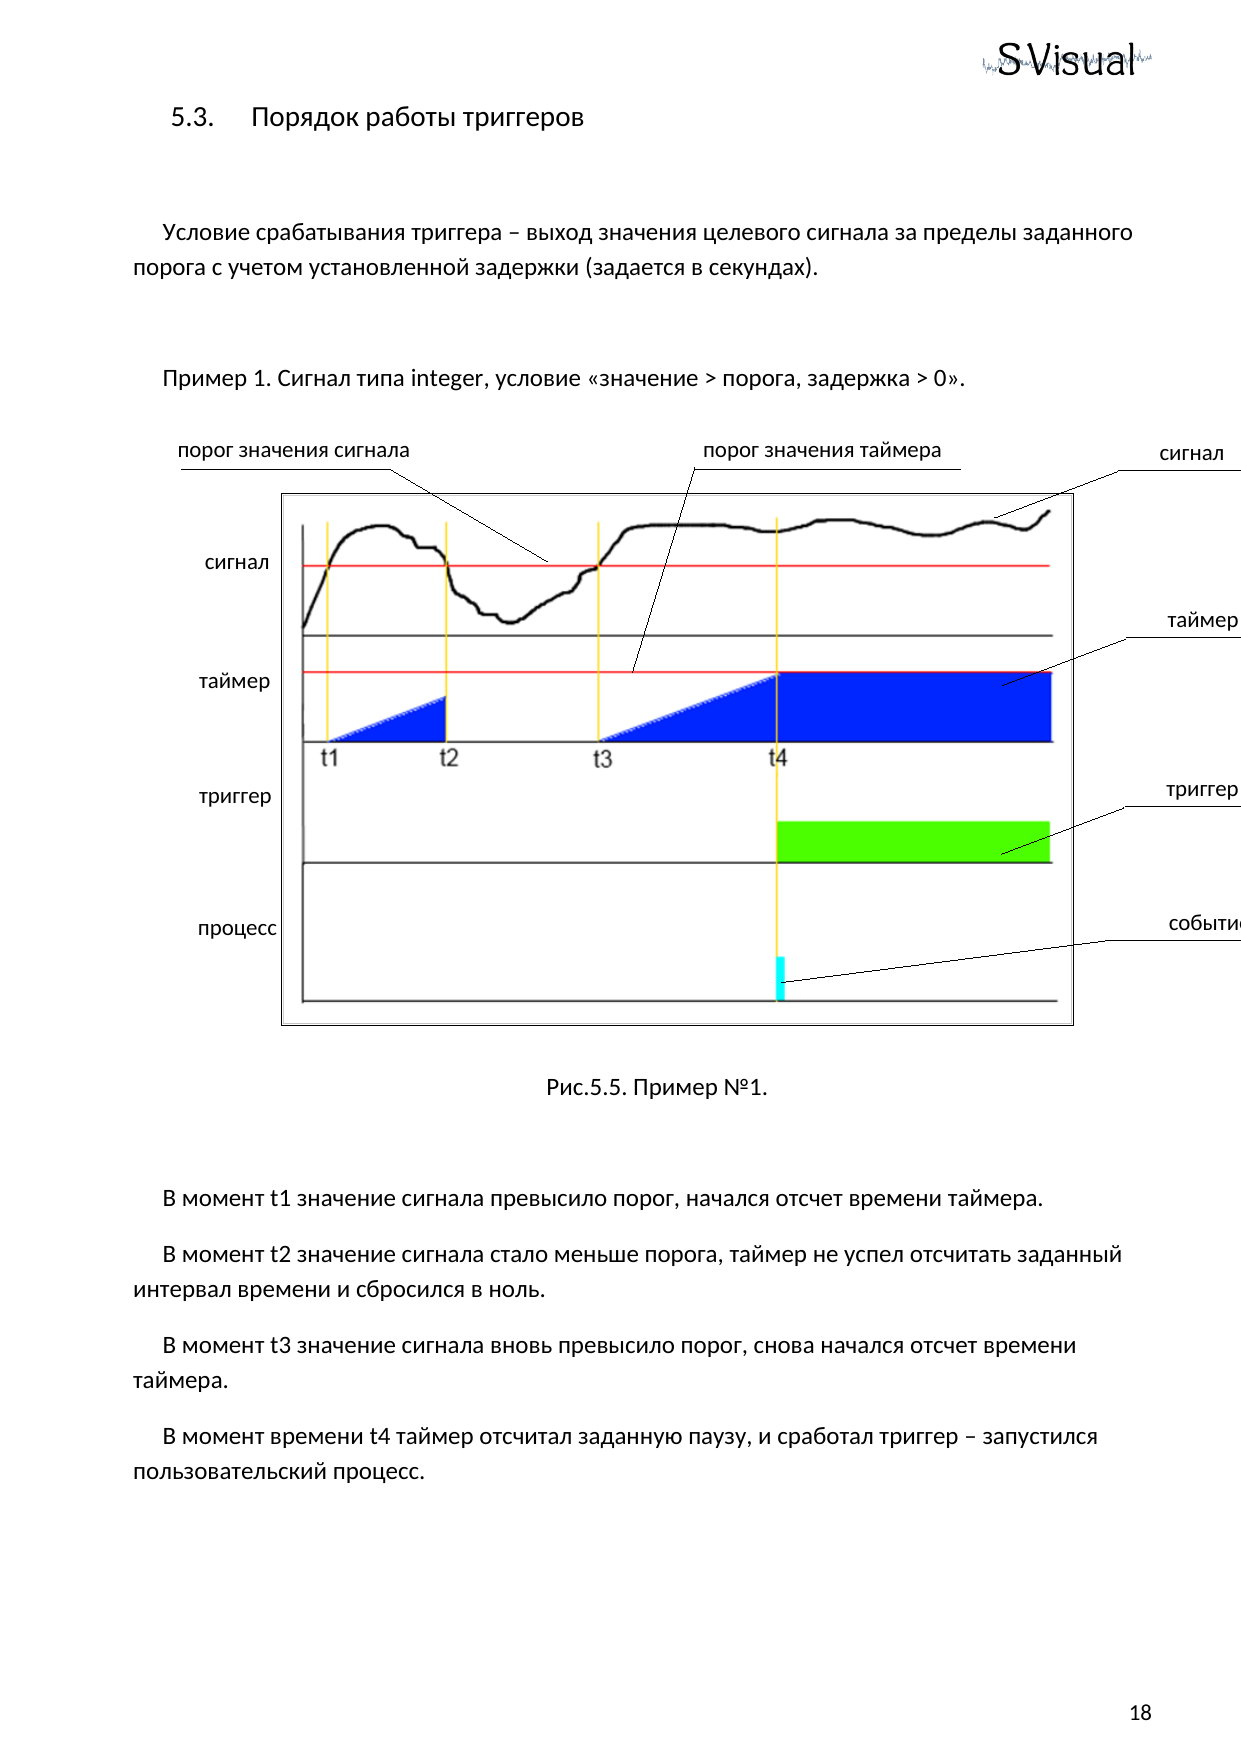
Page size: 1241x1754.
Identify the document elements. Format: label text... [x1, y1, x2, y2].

text В момент t1 значение сигнала превысило порог, начался отсчет времени таймера. [133, 1182, 1152, 1213]
text В момент t3 значение сигнала вновь превысило порог, снова начался отсчет времени таймера. [133, 1329, 1152, 1394]
text Пример 1. Сигнал типа integer, условие «значение > порога, задержка > 0». [133, 363, 1152, 393]
picture [282, 494, 1073, 1025]
text В момент t2 значение сигнала стало меньше порога, таймер не успел отсчитать заданный интервал времени и сбросился в ноль. [133, 1238, 1152, 1304]
list Рис.5.5. Пример №1. [133, 1071, 1152, 1101]
list Порядок работы триггеров [170, 98, 1152, 134]
picture [982, 29, 1152, 87]
text Условие срабатывания триггера – выход значения целевого сигнала за пределы заданного порога с учетом установленной задержки (задается в секундах). [133, 216, 1152, 281]
text В момент времени t4 таймер отсчитал заданную паузу, и сработал триггер – запустился пользовательский процесс. [133, 1420, 1152, 1518]
